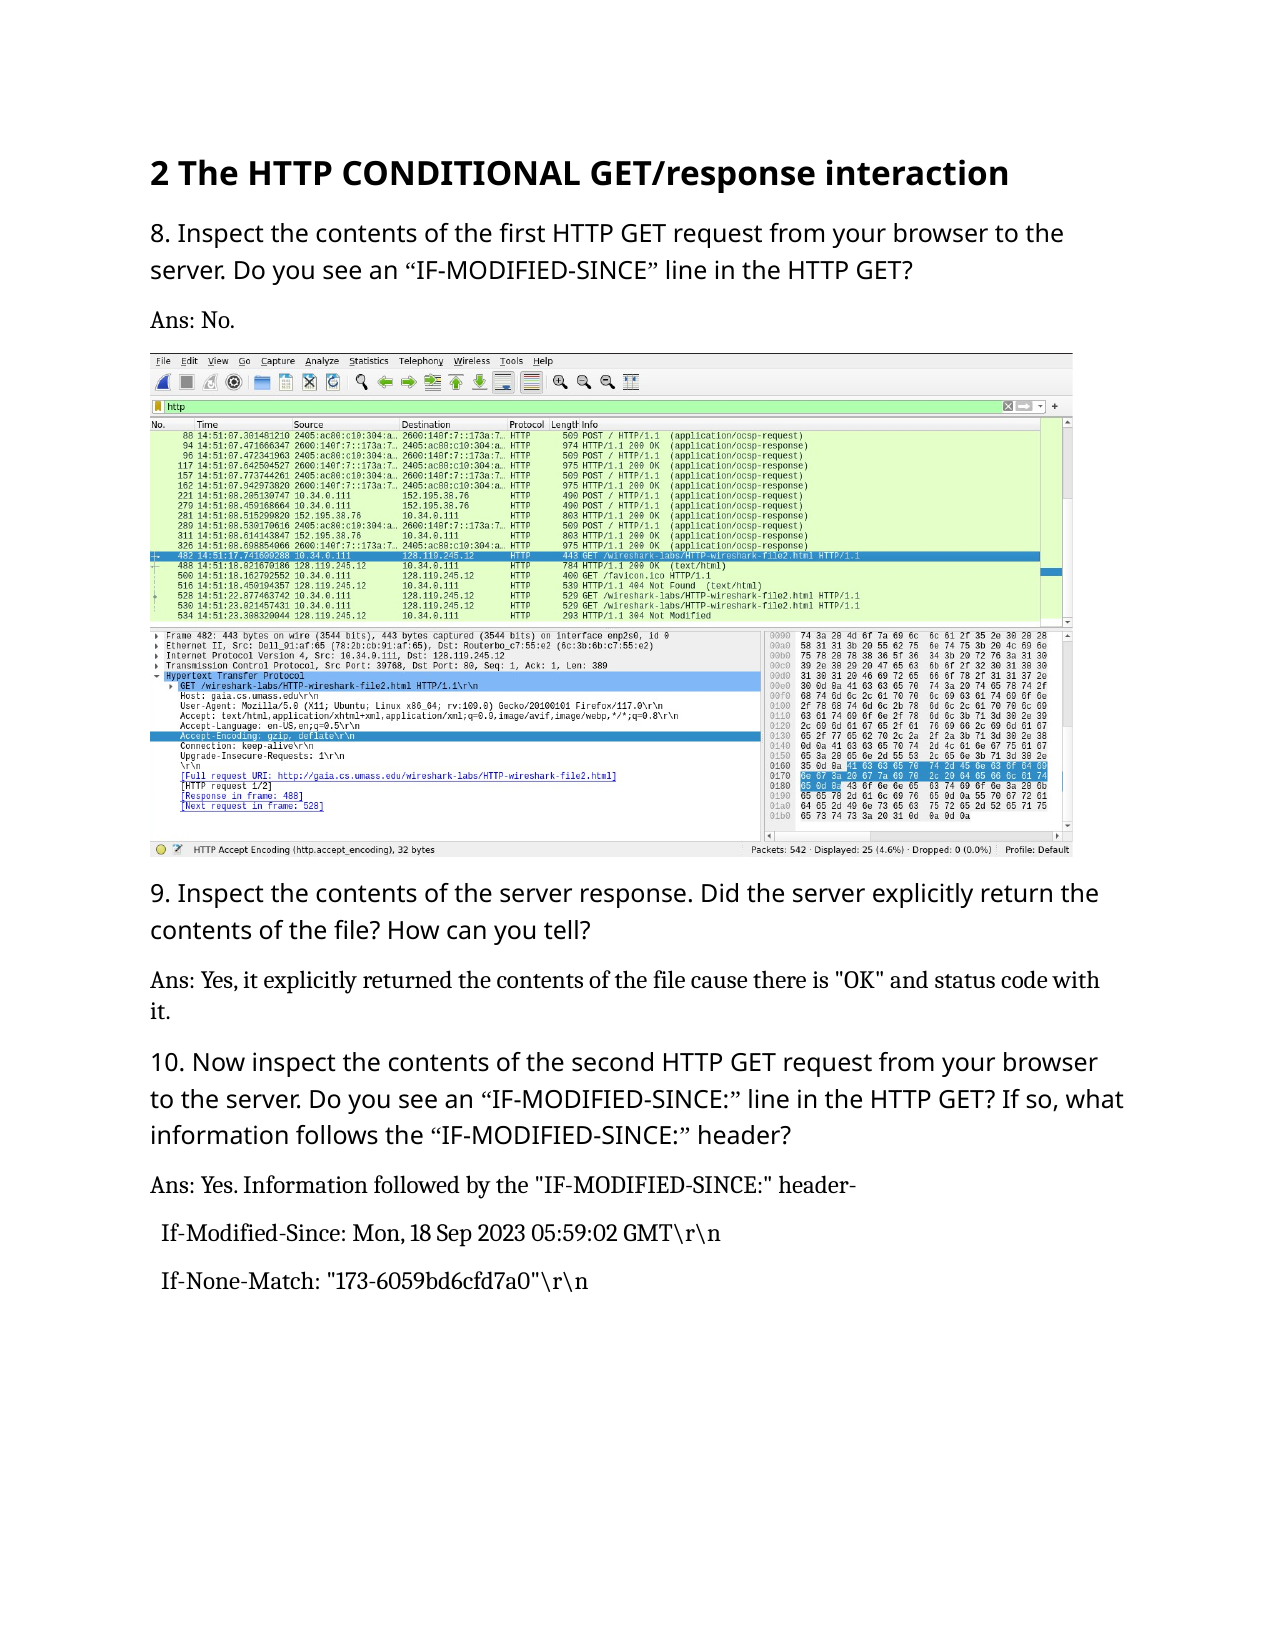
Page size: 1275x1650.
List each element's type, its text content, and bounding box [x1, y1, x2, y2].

text Ans: Yes. Information followed by the "IF-MODIFIED-SINCE:" header- [150, 1171, 1125, 1200]
text 8. Inspect the contents of the first HTTP GET request from your browser to the server. Do you see an “IF-MODIFIED-SINCE” line in the HTTP GET? [150, 216, 1125, 286]
text Ans: Yes, it explicitly returned the contents of the file cause there is "OK" and status code with it. [150, 966, 1125, 1026]
text If-Modified-Since: Mon, 18 Sep 2023 05:59:02 GMT\r\n [150, 1219, 1125, 1248]
text 9. Inspect the contents of the server response. Did the server explicitly return the contents of the file? How can you tell? [150, 876, 1125, 946]
text 2 The HTTP CONDITIONAL GET/response interaction [150, 150, 1125, 195]
text If-None-Match: "173-6059bd6cfd7a0"\r\n [150, 1267, 1125, 1296]
text Ans: No. [150, 306, 1125, 334]
text 10. Now inspect the contents of the second HTTP GET request from your browser to the server. Do you see an “IF-MODIFIED-SINCE:” line in the HTTP GET? If so, what information follows the “IF-MODIFIED-SINCE:” header? [150, 1044, 1125, 1152]
picture [150, 353, 1073, 857]
